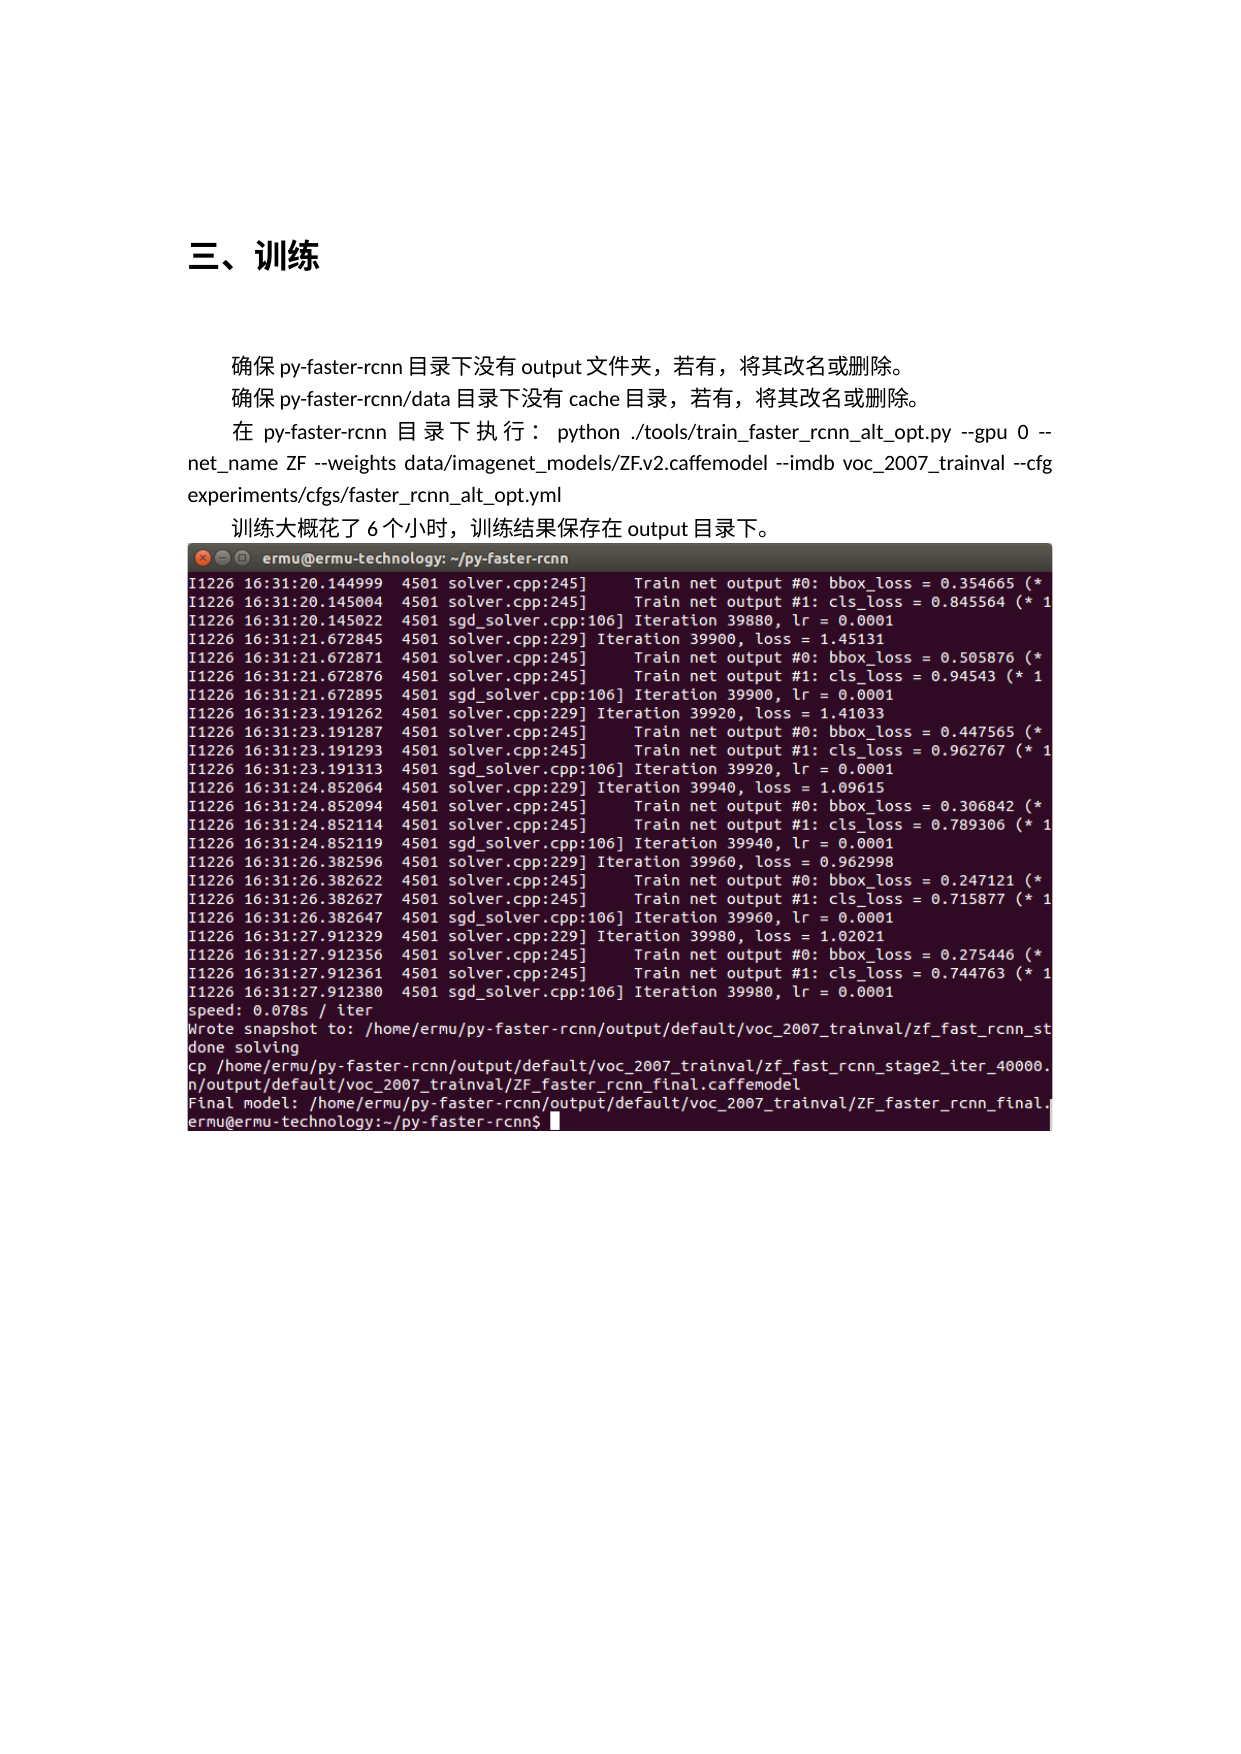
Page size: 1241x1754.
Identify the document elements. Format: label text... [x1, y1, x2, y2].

text 确保py-faster-rcnn目录下没有output文件夹，若有，将其改名或删除。 [187, 348, 1053, 381]
picture [187, 543, 1053, 1131]
subtitle 训练 [187, 222, 1053, 287]
text 确保py-faster-rcnn/data目录下没有cache目录，若有，将其改名或删除。 [187, 381, 1053, 413]
text 训练大概花了6个小时，训练结果保存在output目录下。 [187, 511, 1053, 543]
text 在py-faster-rcnn目录下执行：python ./tools/train_faster_rcnn_alt_opt.py --gpu 0 --net_name ZF --weights data/imagenet_models/ZF.v2.caffemodel --imdb voc_2007_trainval --cfg experiments/cfgs/faster_rcnn_alt_opt.yml [187, 413, 1053, 511]
